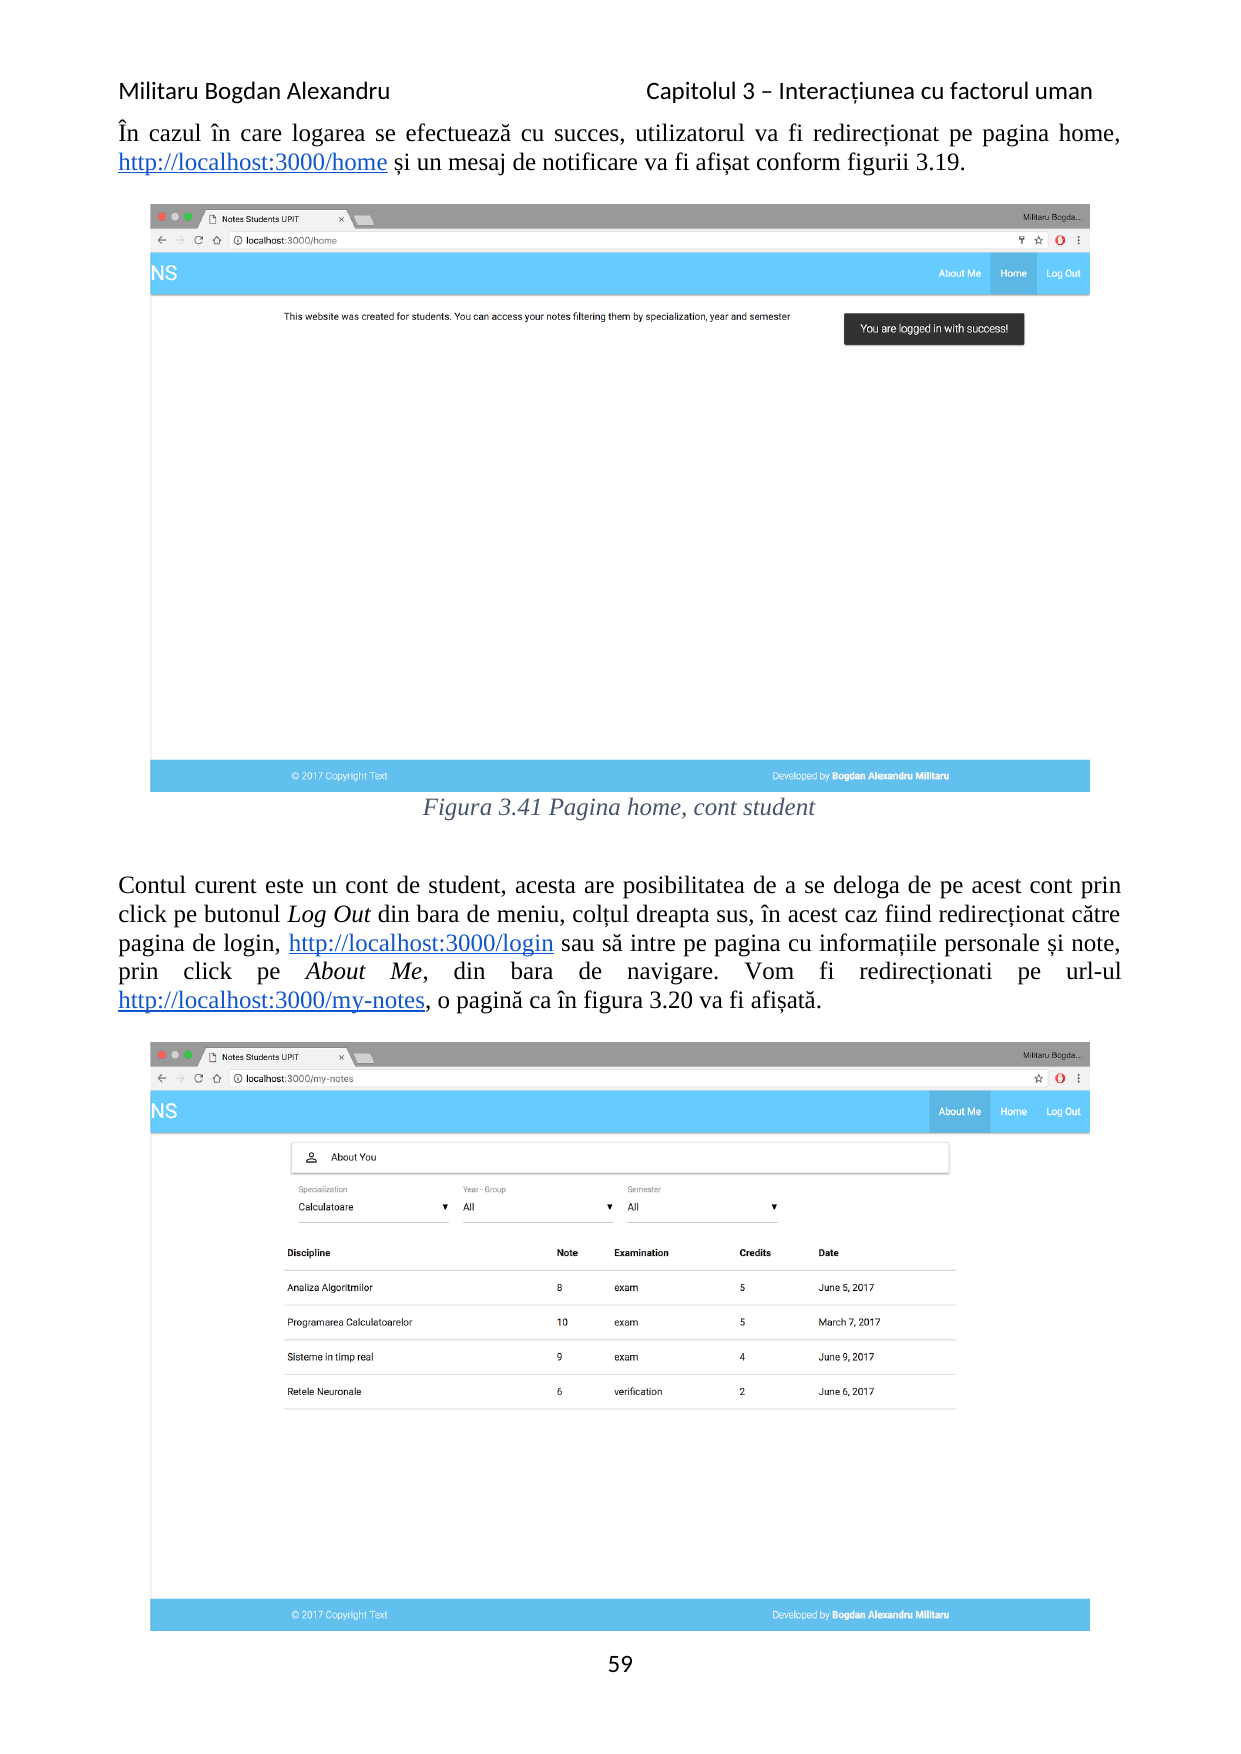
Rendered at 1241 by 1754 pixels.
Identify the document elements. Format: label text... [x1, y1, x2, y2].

picture [150, 204, 1090, 792]
picture [150, 1042, 1090, 1631]
text Contul curent este un cont de student, acesta are posibilitatea de a se deloga de pe acest cont prin click pe butonul Log Out din bara de meniu, colțul dreapta sus, în acest caz fiind redirecționat către pagina de login, http://localhost:3000/login sau să intre pe pagina cu informațiile personale și note, prin click pe About Me, din bara de navigare. Vom fi redirecționati pe url-ul http://localhost:3000/my-notes, o pagină ca în figura 3.20 va fi afișată. [118, 870, 1122, 1014]
text În cazul în care logarea se efectuează cu succes, utilizatorul va fi redirecționat pe pagina home, http://localhost:3000/home și un mesaj de notificare va fi afișat conform figurii 3.19. [118, 118, 1122, 176]
